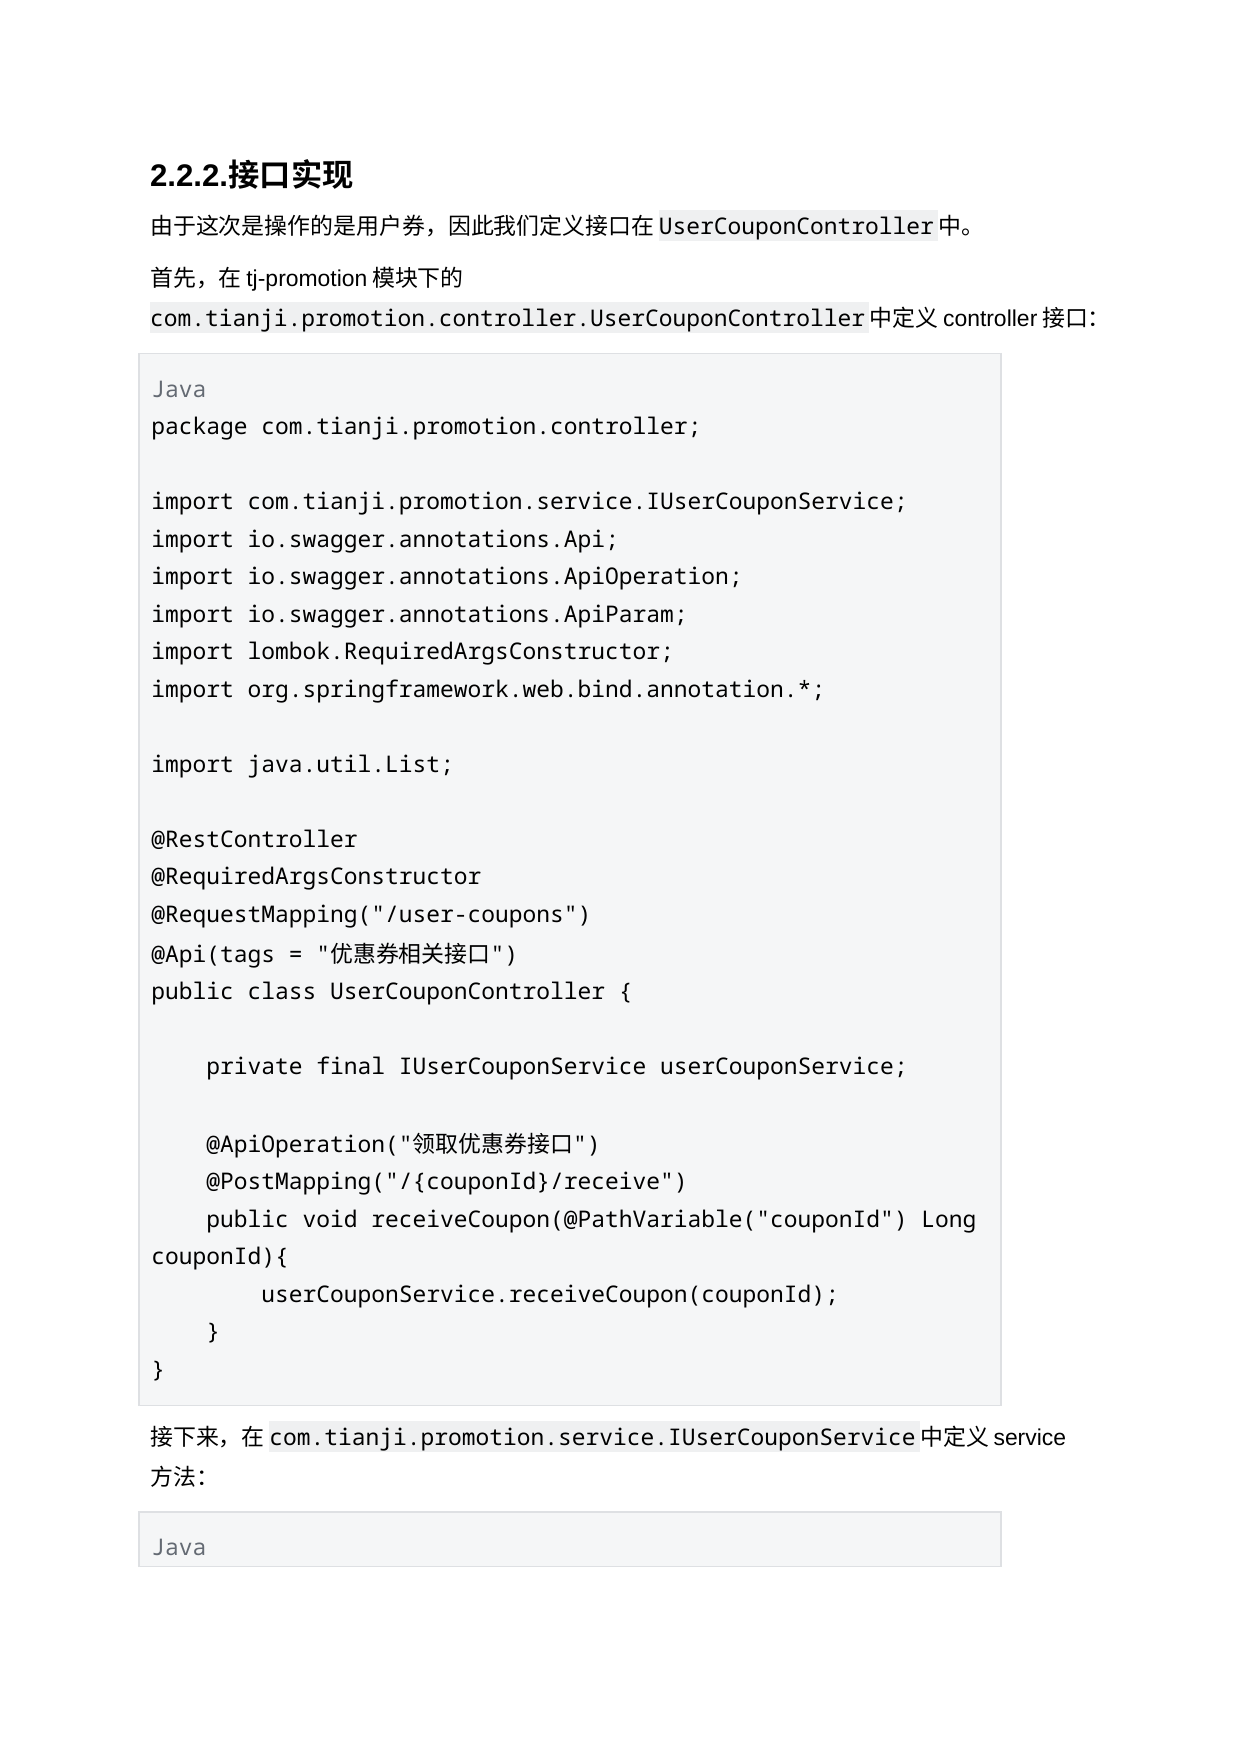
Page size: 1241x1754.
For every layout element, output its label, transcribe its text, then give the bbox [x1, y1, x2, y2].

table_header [140, 1513, 1000, 1566]
text 首先，在tj-promotion模块下的com.tianji.promotion.controller.UserCouponController中定义controller接口： [150, 260, 1090, 333]
text 由于这次是操作的是用户券，因此我们定义接口在UserCouponController中。 [150, 208, 1090, 241]
table_header Java package com.tianji.promotion.controller; import com.tianji.promotion.service.IUserCouponService; import io.swagger.annotations.Api; import io.swagger.annotations.ApiOperation; import io.swagger.annotations.ApiParam; import lombok.RequiredArgsConstructor; import org.springframework.web.bind.annotation.*; import java.util.List; @RestController @RequiredArgsConstructor @RequestMapping("/user-coupons") @Api(tags = "优惠券相关接口") public class UserCouponController { private final IUserCouponService userCouponService; @ApiOperation("领取优惠券接口") @PostMapping("/{couponId}/receive") public void receiveCoupon(@PathVariable("couponId") Long couponId){ userCouponService.receiveCoupon(couponId); } } [140, 354, 1000, 1405]
text 接下来，在com.tianji.promotion.service.IUserCouponService中定义service方法： [150, 1419, 1090, 1492]
